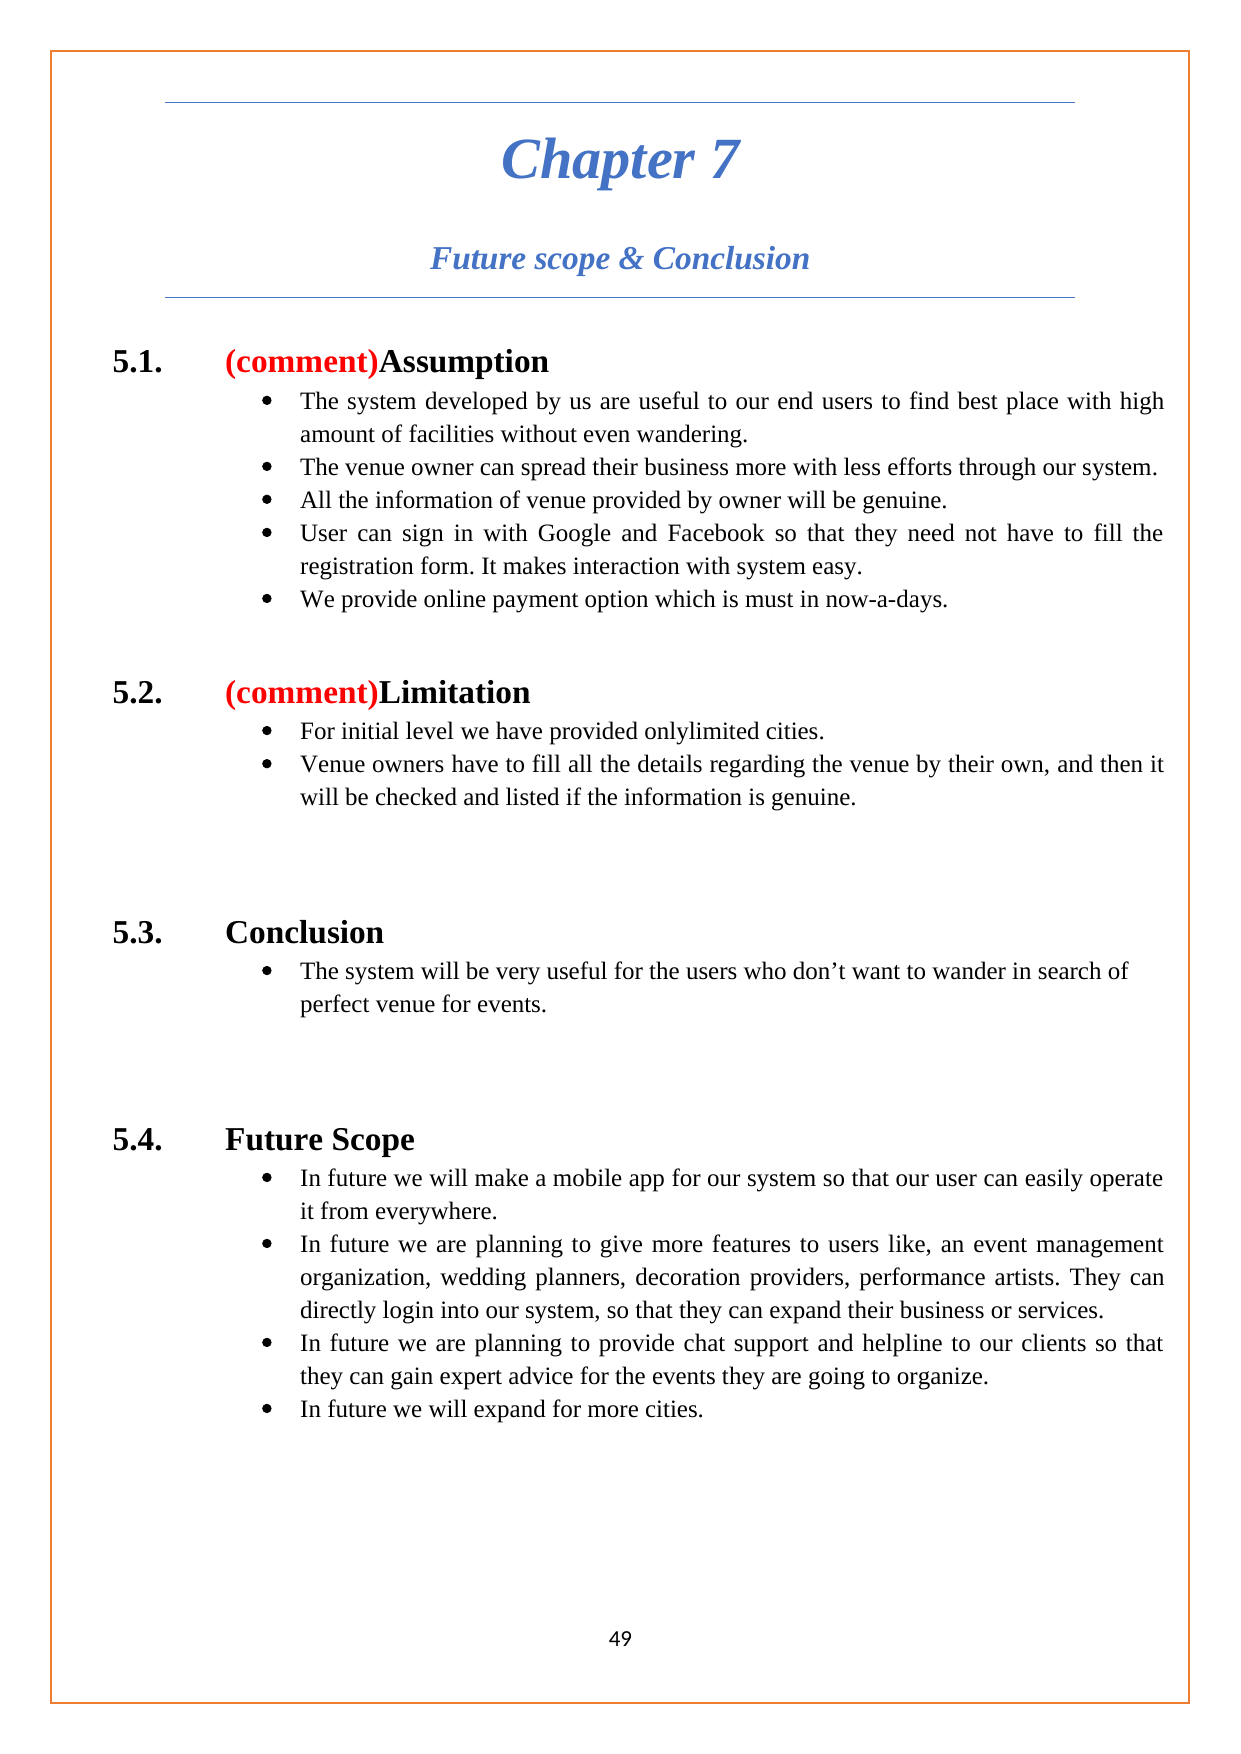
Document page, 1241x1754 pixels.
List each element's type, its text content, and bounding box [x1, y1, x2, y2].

list All the information of venue provided by owner will be genuine. [262, 485, 1165, 513]
list The system will be very useful for the users who don’t want to wander in search of perfect venue for events. [262, 956, 1165, 1018]
list In future we will make a mobile app for our system so that our user can easily operate it from everywhere. [262, 1163, 1165, 1224]
list In future we are planning to give more features to users like, an event management organization, wedding planners, decoration providers, performance artists. They can directly login into our system, so that they can expand their business or services. [262, 1229, 1165, 1324]
list (comment)Limitation [112, 672, 1165, 710]
list For initial level we have provided onlylimited cities. [262, 716, 1165, 745]
list In future we are planning to provide chat support and helpline to our clients so that they can gain expert advice for the events they are going to organize. [262, 1328, 1165, 1390]
list The system developed by us are useful to our end users to find best place with high amount of facilities without even wandering. [262, 386, 1165, 447]
text Future scope & Conclusion [165, 216, 1075, 297]
list We provide online payment option which is must in now-a-days. [262, 584, 1165, 613]
list User can sign in with Google and Facebook so that they need not have to fill the registration form. It makes interaction with system easy. [262, 518, 1165, 579]
list In future we will expand for more cities. [262, 1394, 1165, 1423]
list Conclusion [112, 912, 1165, 950]
list Future Scope [112, 1119, 1165, 1157]
list Venue owners have to fill all the details regarding the venue by their own, and then it will be checked and listed if the information is genuine. [262, 749, 1165, 811]
list (comment)Assumption [112, 342, 1165, 380]
list The venue owner can spread their business more with less efforts through our system. [262, 452, 1165, 481]
text Chapter 7 [165, 103, 1075, 191]
